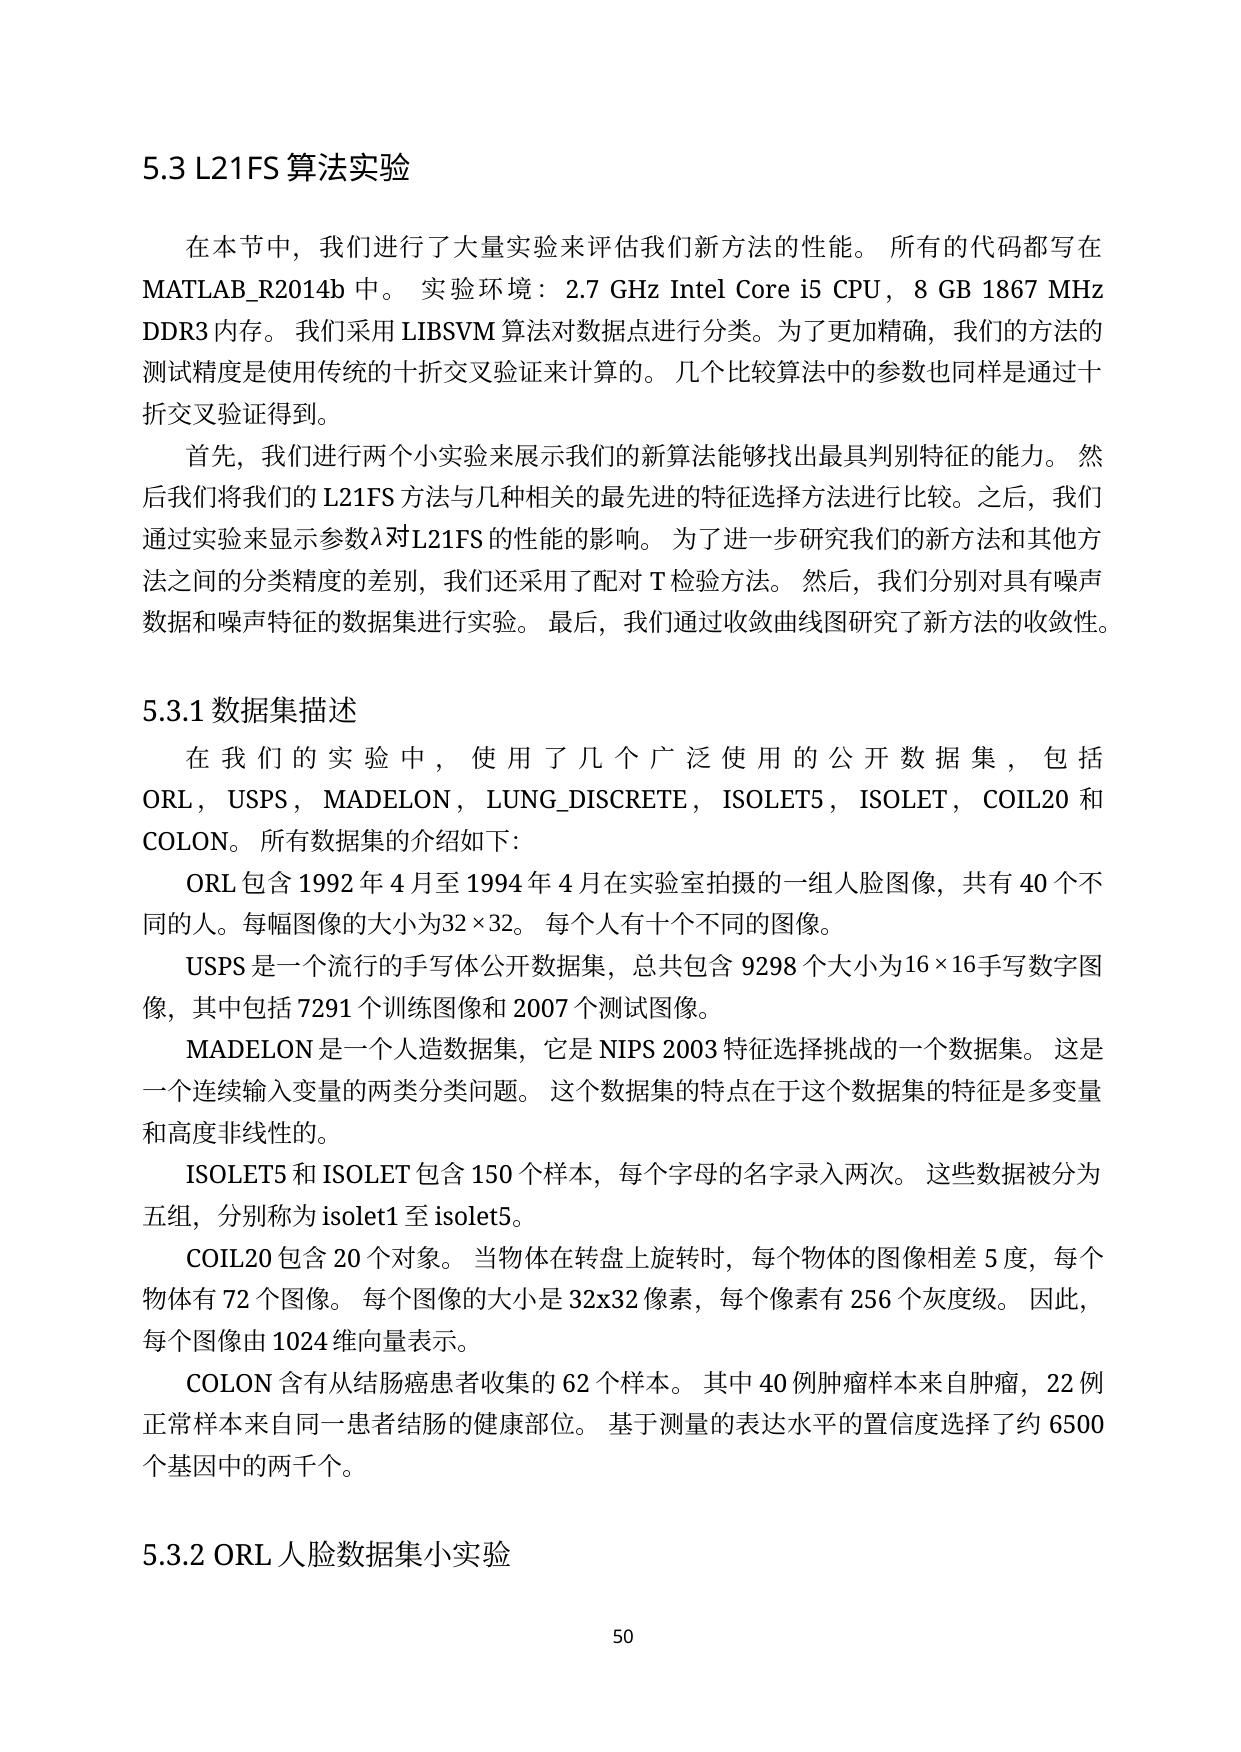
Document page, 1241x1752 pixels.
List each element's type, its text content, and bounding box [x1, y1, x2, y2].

text 5.3 L21FS算法实验 [142, 140, 1104, 192]
text 在本节中，我们进行了大量实验来评估我们新方法的性能。 所有的代码都写在MATLAB_R2014b中。 实验环境：2.7 GHz Intel Core i5 CPU，8 GB 1867 MHz DDR3内存。 我们采用LIBSVM算法对数据点进行分类。为了更加精确，我们的方法的测试精度是使用传统的十折交叉验证来计算的。 几个比较算法中的参数也同样是通过十折交叉验证得到。 [142, 225, 1104, 433]
text 在我们的实验中，使用了几个广泛使用的公开数据集，包括ORL，USPS，MADELON，LUNG_DISCRETE，ISOLET5，ISOLET，COIL20和COLON。 所有数据集的介绍如下： [142, 735, 1104, 860]
text 首先，我们进行两个小实验来展示我们的新算法能够找出最具判别特征的能力。 然后我们将我们的L21FS方法与几种相关的最先进的特征选择方法进行比较。之后，我们通过实验来显示参数L21FS的性能的影响。 为了进一步研究我们的新方法和其他方法之间的分类精度的差别，我们还采用了配对T检验方法。 然后，我们分别对具有噪声数据和噪声特征的数据集进行实验。 最后，我们通过收敛曲线图研究了新方法的收敛性。 [142, 433, 1104, 642]
text USPS是一个流行的手写体公开数据集，总共包含9298个大小为手写数字图像，其中包括7291个训练图像和2007个测试图像。 [142, 944, 1104, 1027]
text ISOLET5和ISOLET包含150个样本，每个字母的名字录入两次。 这些数据被分为五组，分别称为isolet1至isolet5。 [142, 1152, 1104, 1235]
text COLON含有从结肠癌患者收集的62个样本。 其中40例肿瘤样本来自肿瘤，22例正常样本来自同一患者结肠的健康部位。 基于测量的表达水平的置信度选择了约6500个基因中的两千个。 [142, 1360, 1104, 1485]
text MADELON是一个人造数据集，它是NIPS 2003特征选择挑战的一个数据集。 这是一个连续输入变量的两类分类问题。 这个数据集的特点在于这个数据集的特征是多变量和高度非线性的。 [142, 1027, 1104, 1152]
text ORL包含1992年4月至1994年4月在实验室拍摄的一组人脸图像，共有40个不同的人。每幅图像的大小为。 每个人有十个不同的图像。 [142, 860, 1104, 944]
text COIL20包含20个对象。 当物体在转盘上旋转时，每个物体的图像相差5度，每个物体有72个图像。 每个图像的大小是32x32像素，每个像素有256个灰度级。 因此，每个图像由1024维向量表示。 [142, 1235, 1104, 1360]
text 5.3.1数据集描述 [142, 683, 1104, 735]
text 5.3.2 ORL人脸数据集小实验 [142, 1527, 1104, 1579]
